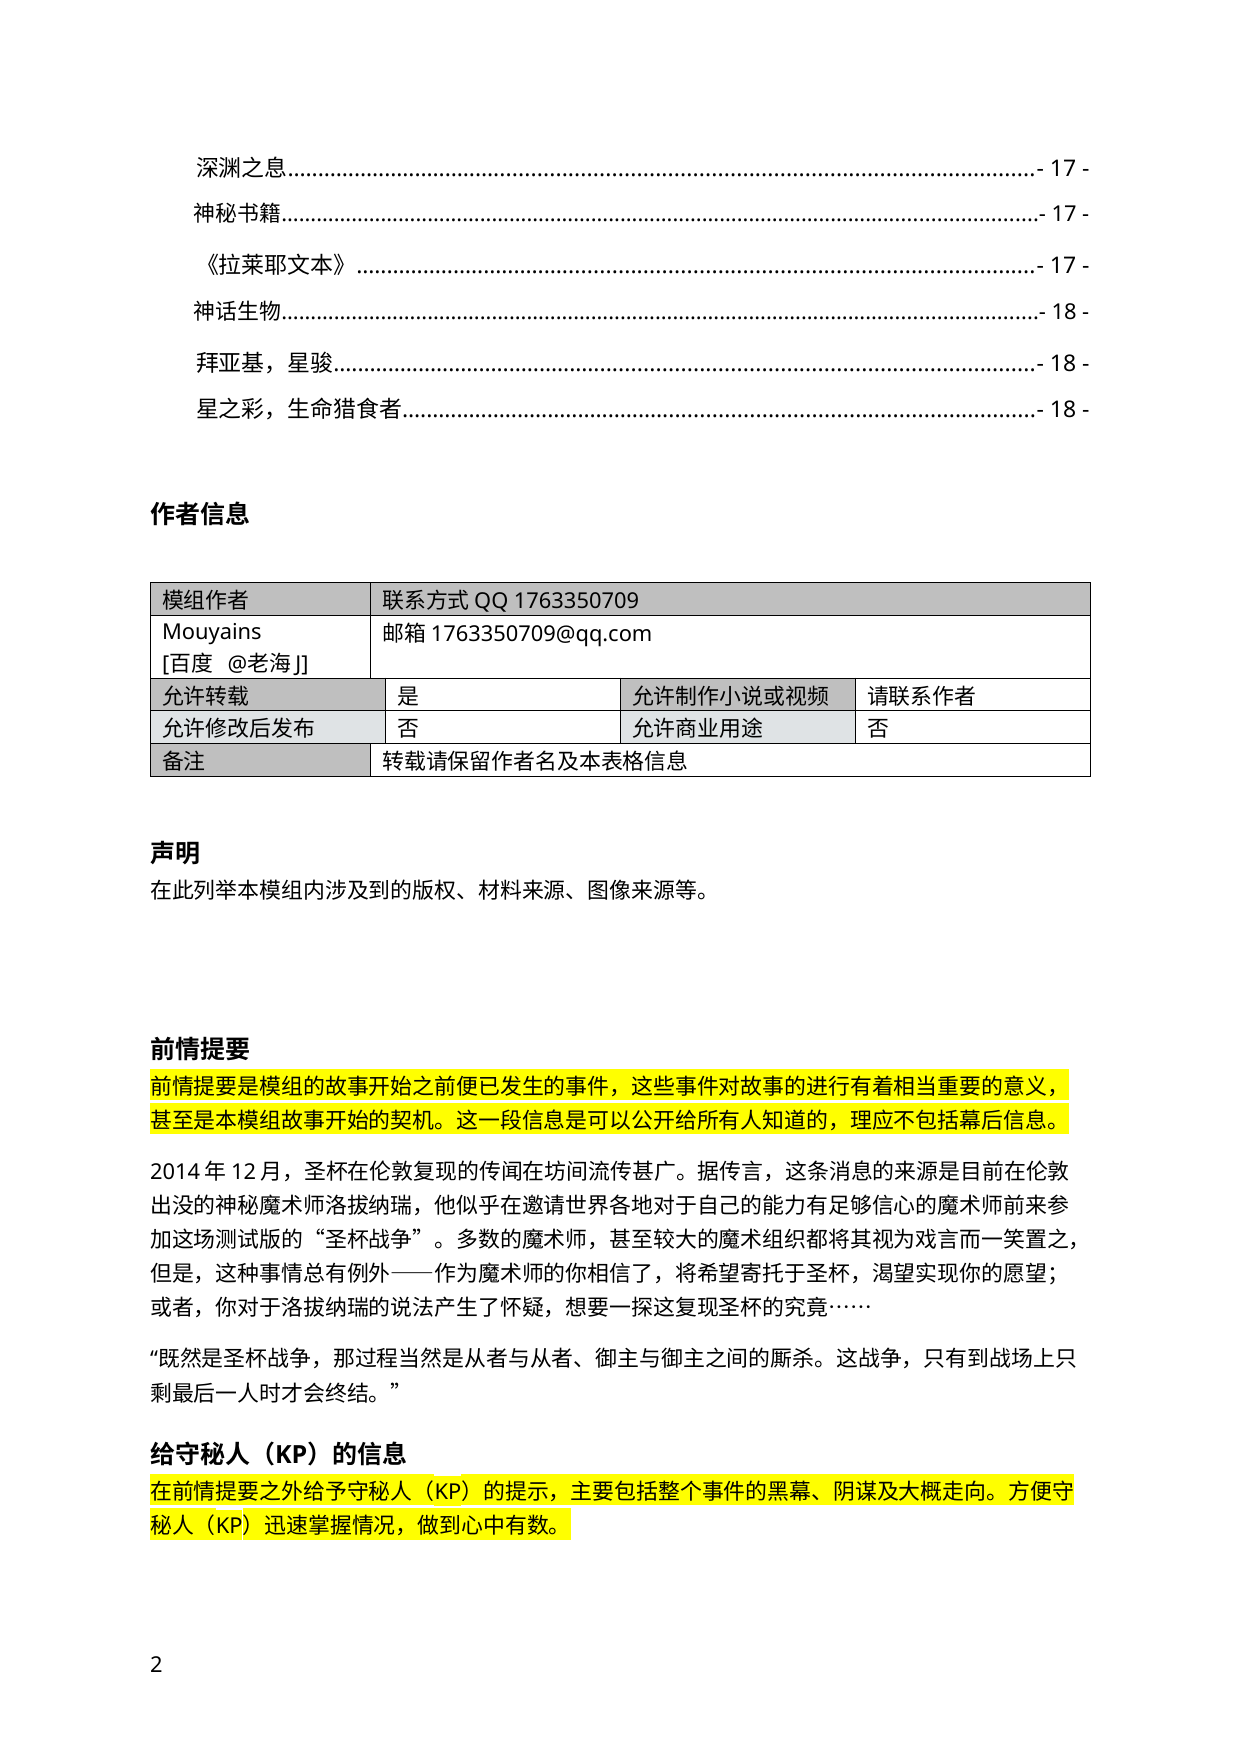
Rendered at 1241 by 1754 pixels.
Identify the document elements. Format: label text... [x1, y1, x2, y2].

text 2014年12月，圣杯在伦敦复现的传闻在坊间流传甚广。据传言，这条消息的来源是目前在伦敦出没的神秘魔术师洛拔纳瑞，他似乎在邀请世界各地对于自己的能力有足够信心的魔术师前来参加这场测试版的“圣杯战争”。多数的魔术师，甚至较大的魔术组织都将其视为戏言而一笑置之，但是，这种事情总有例外——作为魔术师的你相信了，将希望寄托于圣杯，渴望实现你的愿望；或者，你对于洛拔纳瑞的说法产生了怀疑，想要一探这复现圣杯的究竟…… [150, 1154, 1090, 1322]
table_cell 备注 [151, 744, 370, 776]
table_cell 否 [856, 711, 1090, 743]
table_cell 邮箱 1763350709@qq.com [371, 616, 1090, 678]
subtitle 作者信息 [150, 494, 1090, 531]
table_cell 允许修改后发布 [151, 711, 385, 743]
subtitle 给守秘人（KP）的信息 [150, 1435, 1090, 1471]
subtitle 前情提要 [150, 1029, 1090, 1066]
text “既然是圣杯战争，那过程当然是从者与从者、御主与御主之间的厮杀。这战争，只有到战场上只剩最后一人时才会终结。” [150, 1341, 1090, 1407]
table_cell 转载请保留作者名及本表格信息 [371, 744, 1090, 776]
table_cell Mouyains [百度 @老海J] [151, 616, 370, 678]
table_cell 允许商业用途 [621, 711, 855, 743]
text 在此列举本模组内涉及到的版权、材料来源、图像来源等。 [150, 873, 1090, 904]
table_cell 否 [386, 711, 620, 743]
table_cell 允许制作小说或视频 [621, 679, 855, 710]
table_header 模组作者 [151, 583, 370, 615]
table_cell 是 [386, 679, 620, 710]
subtitle 声明 [150, 834, 1090, 870]
table_header 联系方式QQ 1763350709 [371, 583, 1090, 615]
text 前情提要是模组的故事开始之前便已发生的事件，这些事件对故事的进行有着相当重要的意义，甚至是本模组故事开始的契机。这一段信息是可以公开给所有人知道的，理应不包括幕后信息。 [150, 1069, 1090, 1134]
table_cell 请联系作者 [856, 679, 1090, 710]
table_cell 允许转载 [151, 679, 385, 710]
text 在前情提要之外给予守秘人（KP）的提示，主要包括整个事件的黑幕、阴谋及大概走向。方便守秘人（KP）迅速掌握情况，做到心中有数。 [150, 1474, 1090, 1540]
